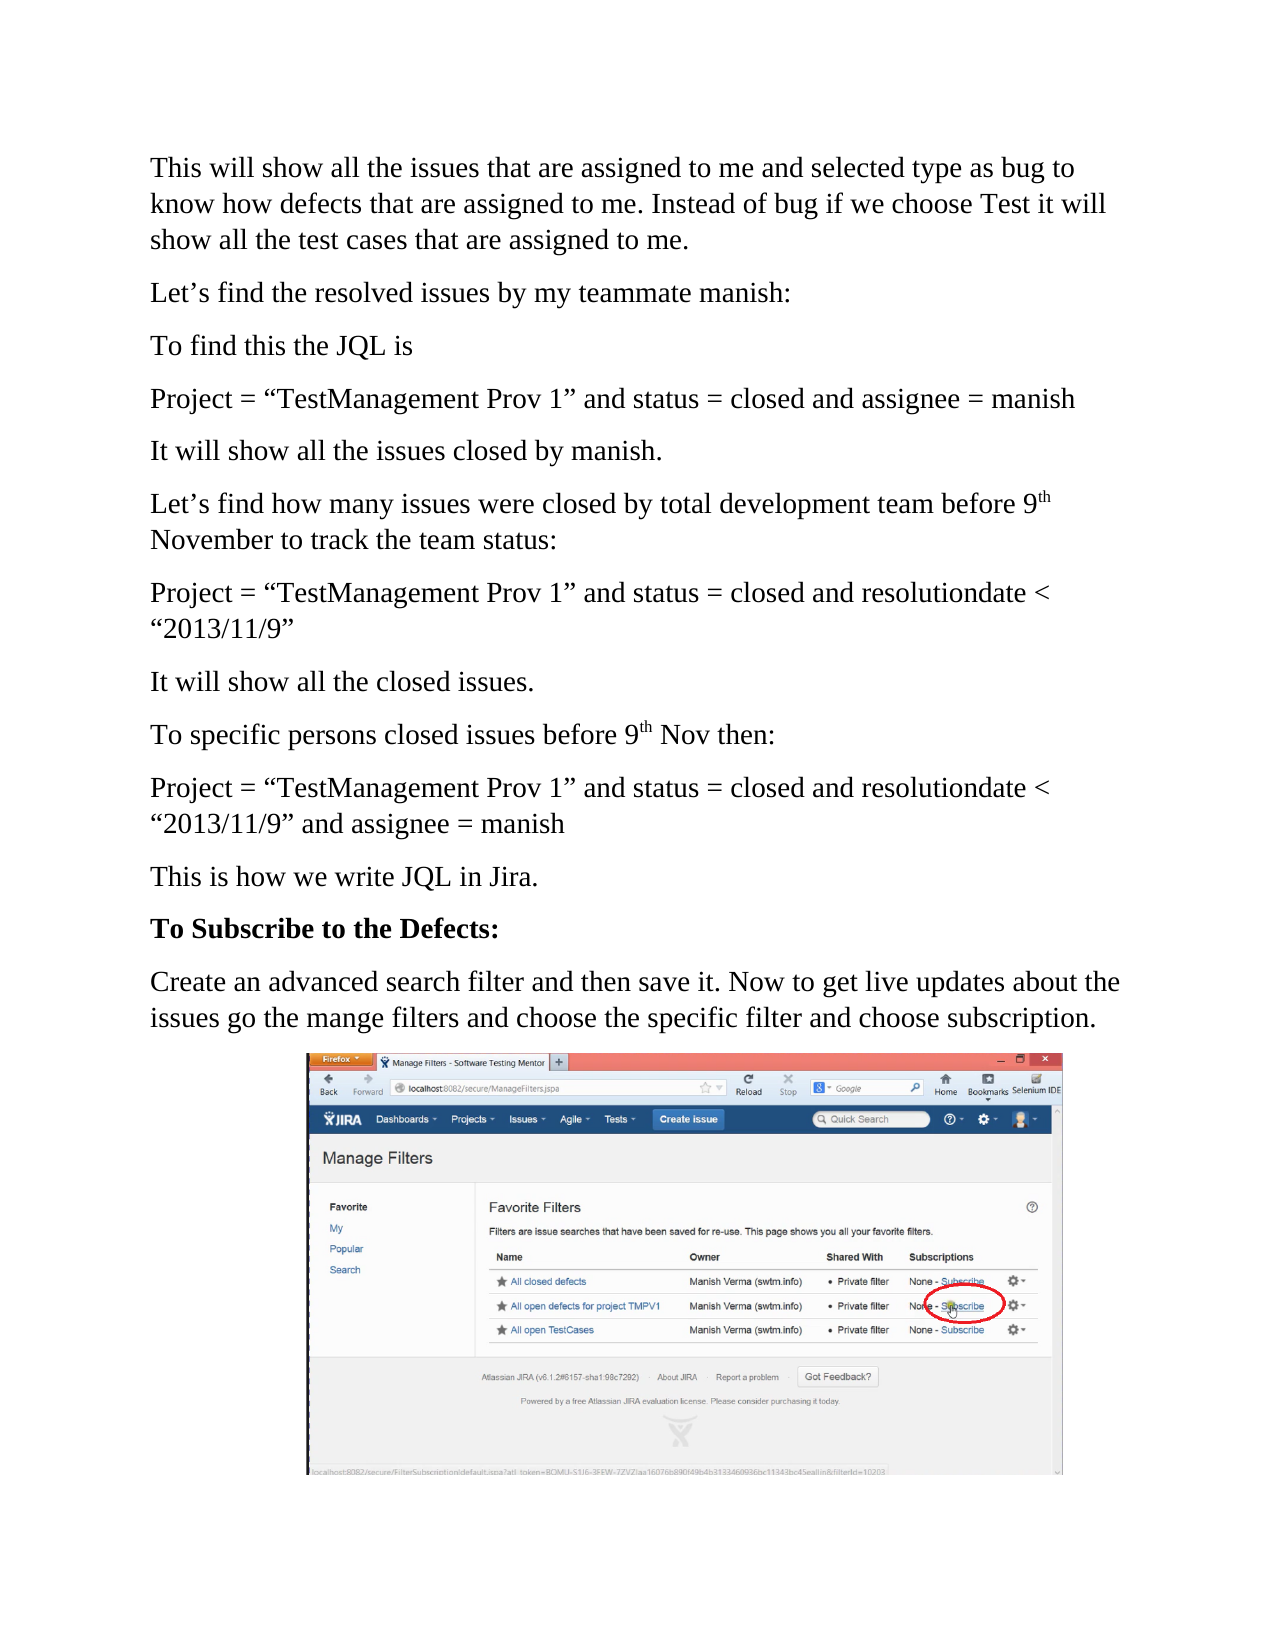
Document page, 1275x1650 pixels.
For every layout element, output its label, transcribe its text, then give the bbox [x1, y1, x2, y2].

text To find this the JQL is [150, 328, 1125, 361]
text Project = “TestManagement Prov 1” and status = closed and assignee = manish [150, 381, 1125, 414]
text Project = “TestManagement Prov 1” and status = closed and resolutiondate < “2013/11/9” and assignee = manish [150, 770, 1125, 839]
text To Subscribe to the Defects: [150, 912, 1125, 945]
text Project = “TestManagement Prov 1” and status = closed and resolutiondate < “2013/11/9” [150, 575, 1125, 645]
text Let’s find how many issues were closed by total development team before 9th November to track the team status: [150, 486, 1125, 556]
text Let’s find the resolved issues by my teammate manish: [150, 275, 1125, 309]
text To specific persons closed issues before 9th Nov then: [150, 717, 1125, 751]
text It will show all the issues closed by manish. [150, 433, 1125, 467]
picture [306, 1053, 1063, 1475]
text This is how we write JQL in Jira. [150, 859, 1125, 892]
text This will show all the issues that are assigned to me and selected type as bug to know how defects that are assigned to me. Instead of bug if we choose Test it will show all the test cases that are assigned to me. [150, 150, 1125, 256]
text Create an advanced search filter and then save it. Now to get live updates about the issues go the mange filters and choose the specific filter and choose subscription. [150, 964, 1125, 1034]
text It will show all the closed issues. [150, 664, 1125, 698]
